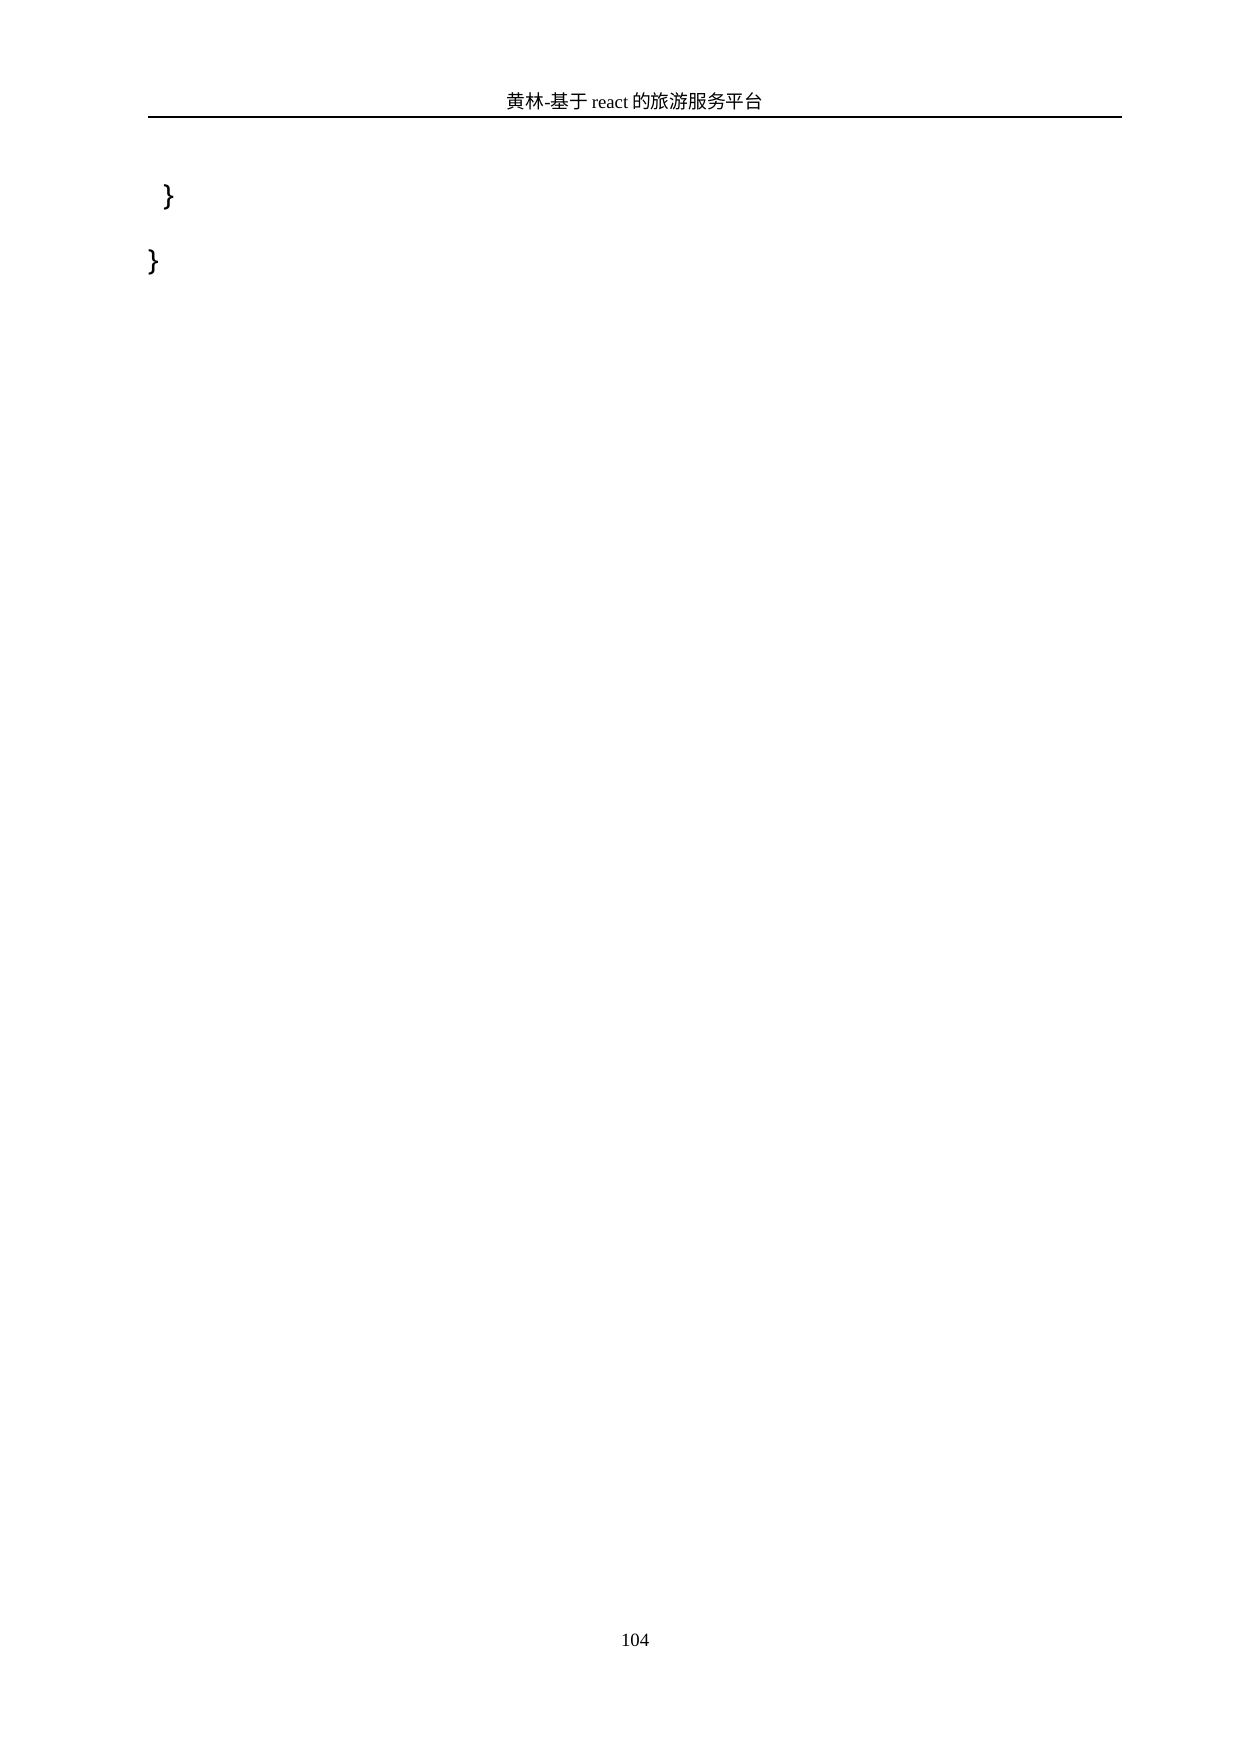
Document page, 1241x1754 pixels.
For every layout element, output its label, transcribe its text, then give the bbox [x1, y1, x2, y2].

text } [148, 162, 1122, 227]
text } [148, 227, 1122, 292]
